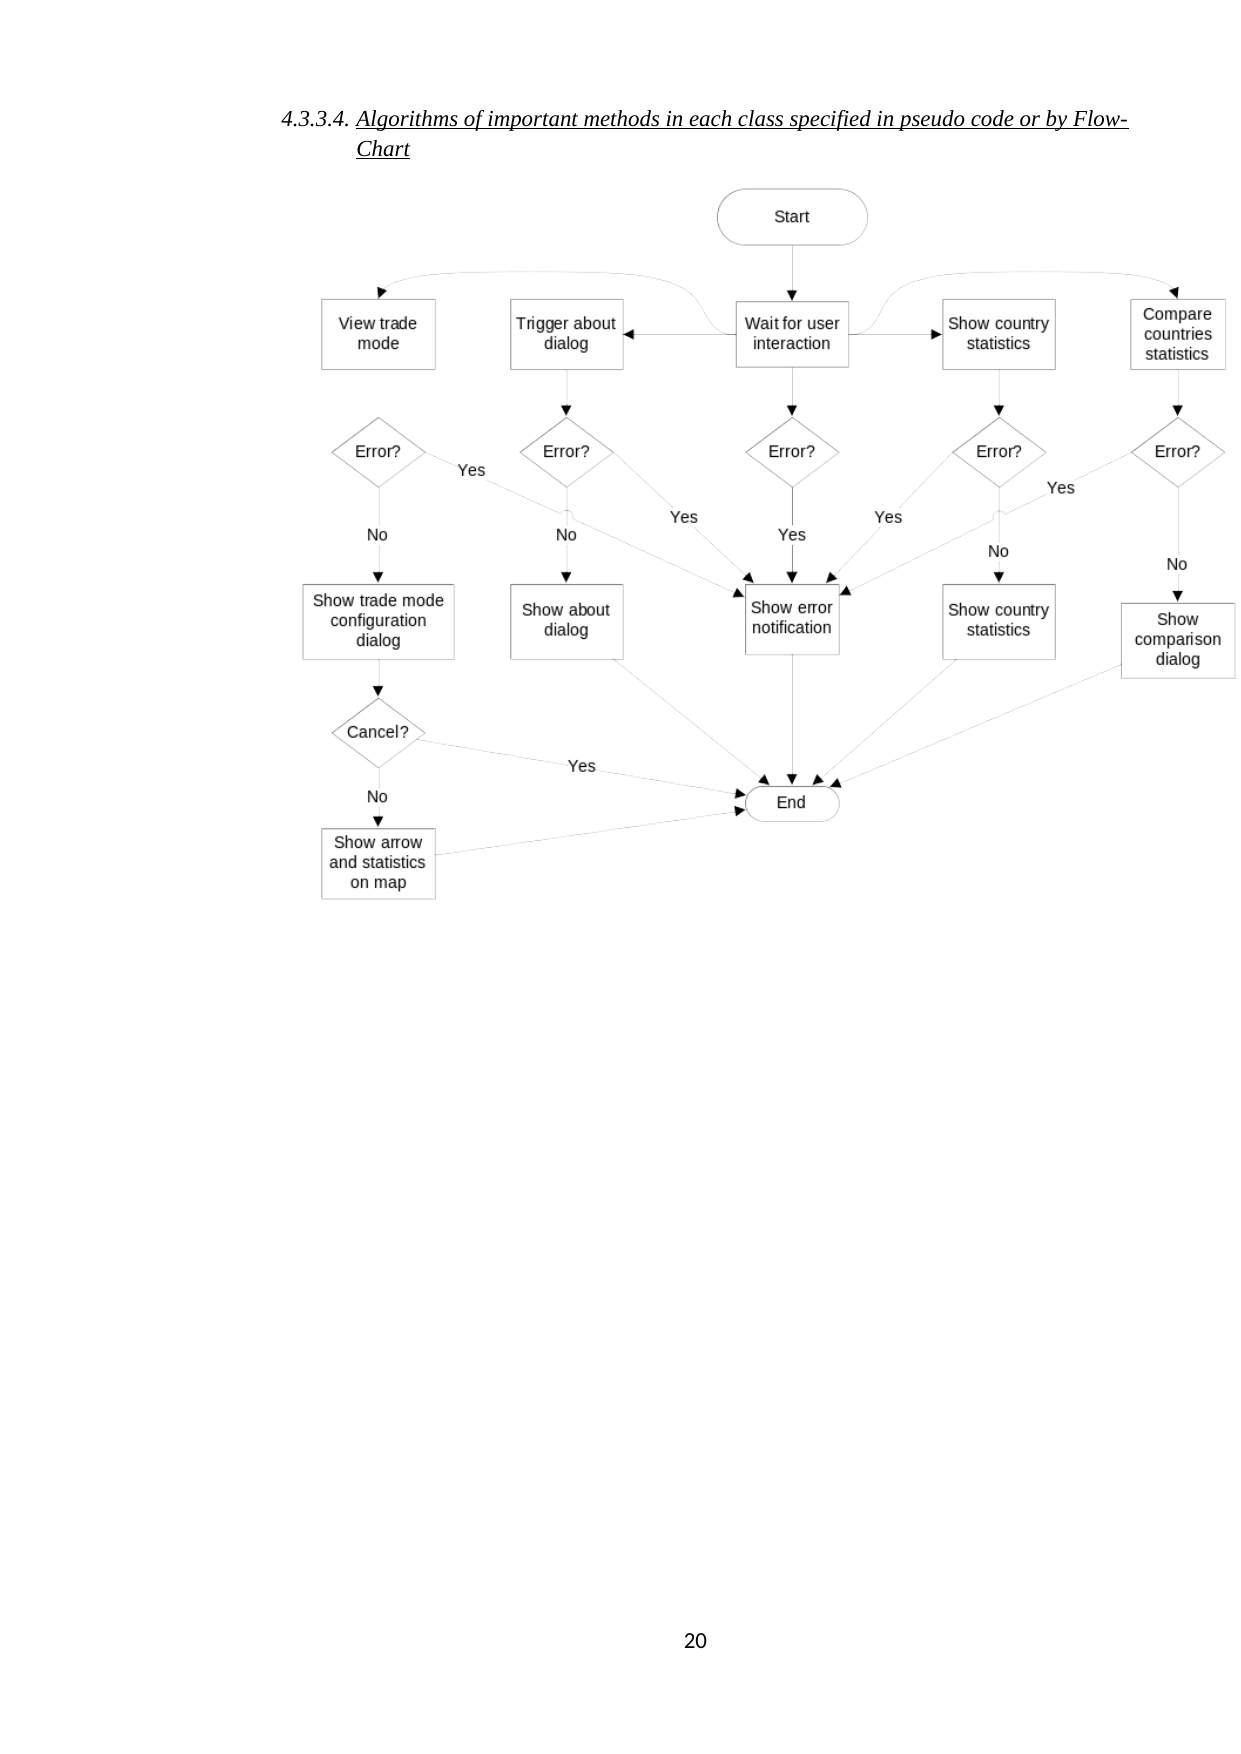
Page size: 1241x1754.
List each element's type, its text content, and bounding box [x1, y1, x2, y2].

list Algorithms of important methods in each class specified in pseudo code or by Flow-Chart [281, 105, 1165, 162]
